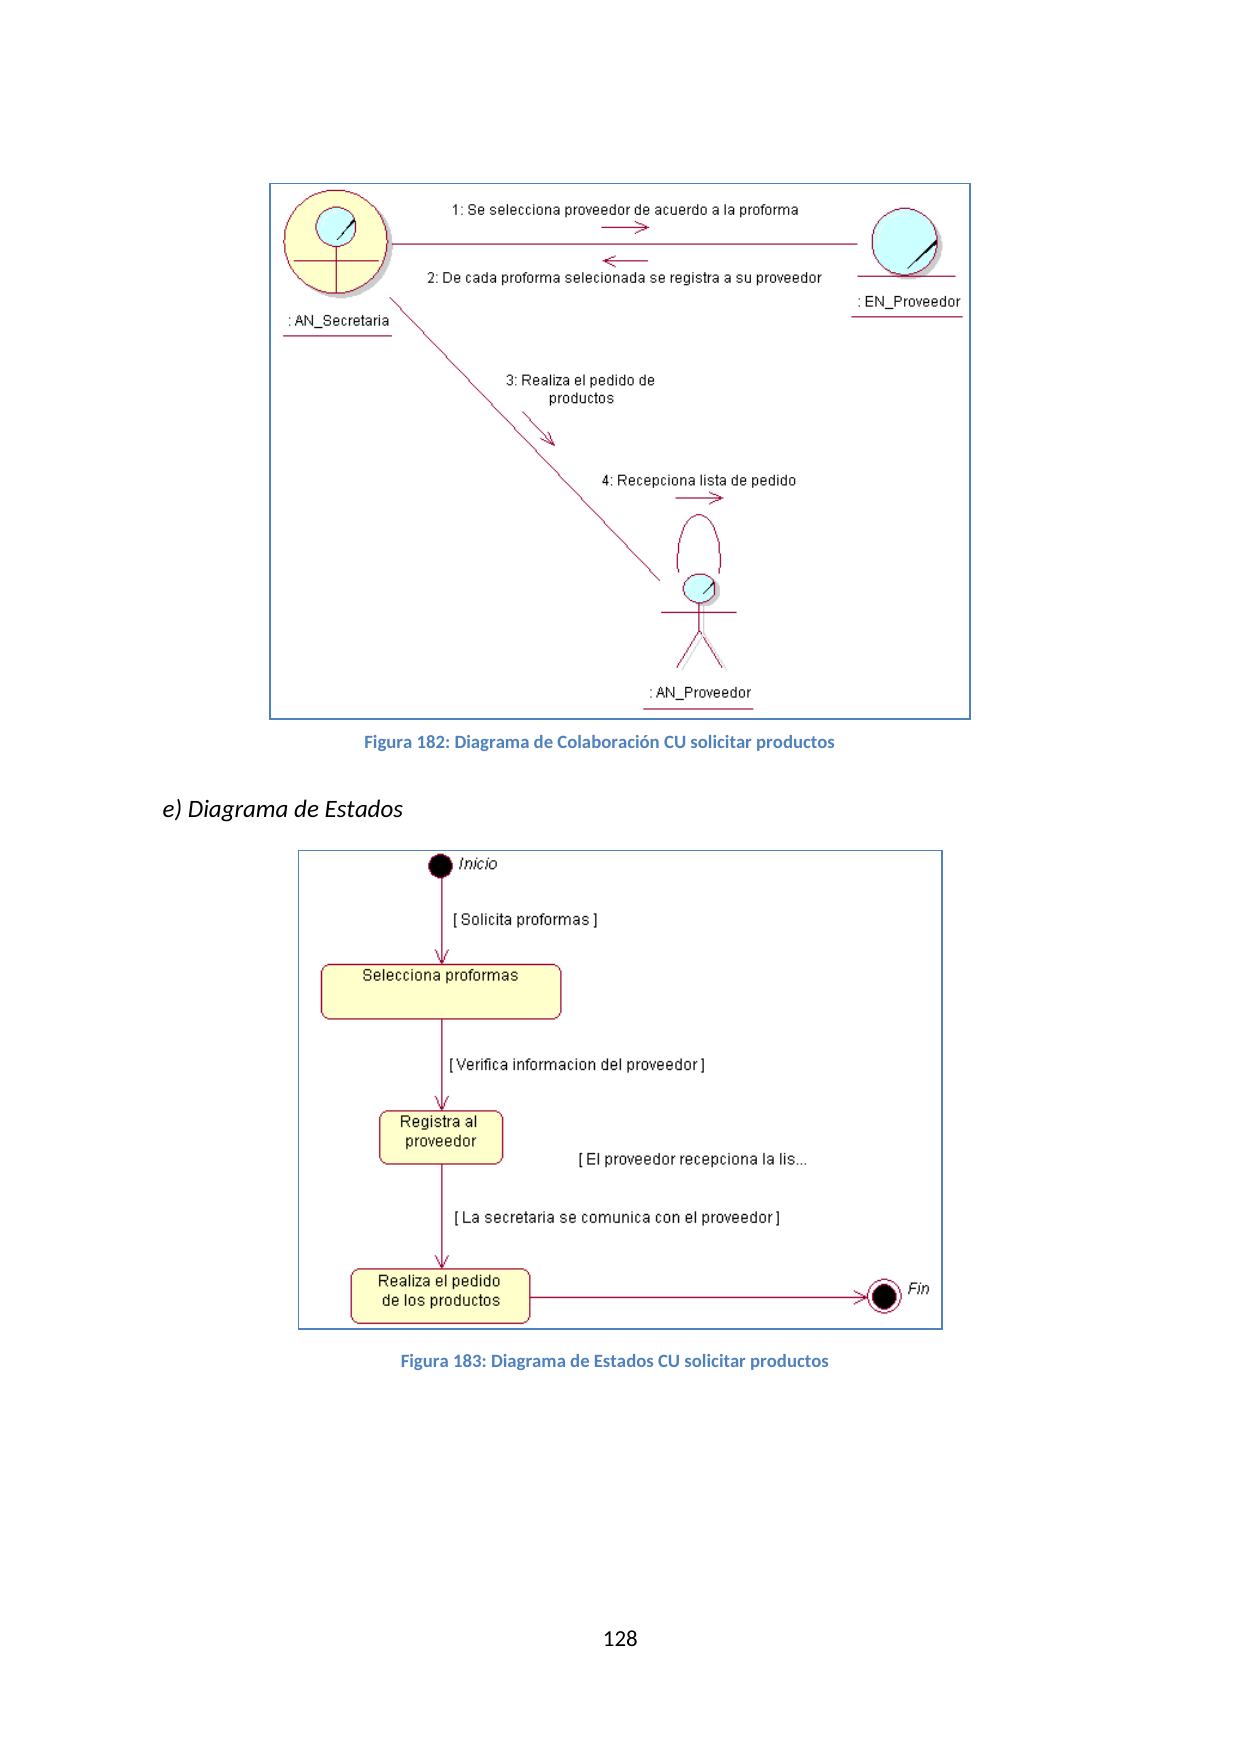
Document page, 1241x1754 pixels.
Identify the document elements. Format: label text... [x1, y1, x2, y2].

list e) Diagrama de Estados [162, 794, 1093, 824]
picture [271, 184, 969, 718]
picture [299, 851, 941, 1328]
